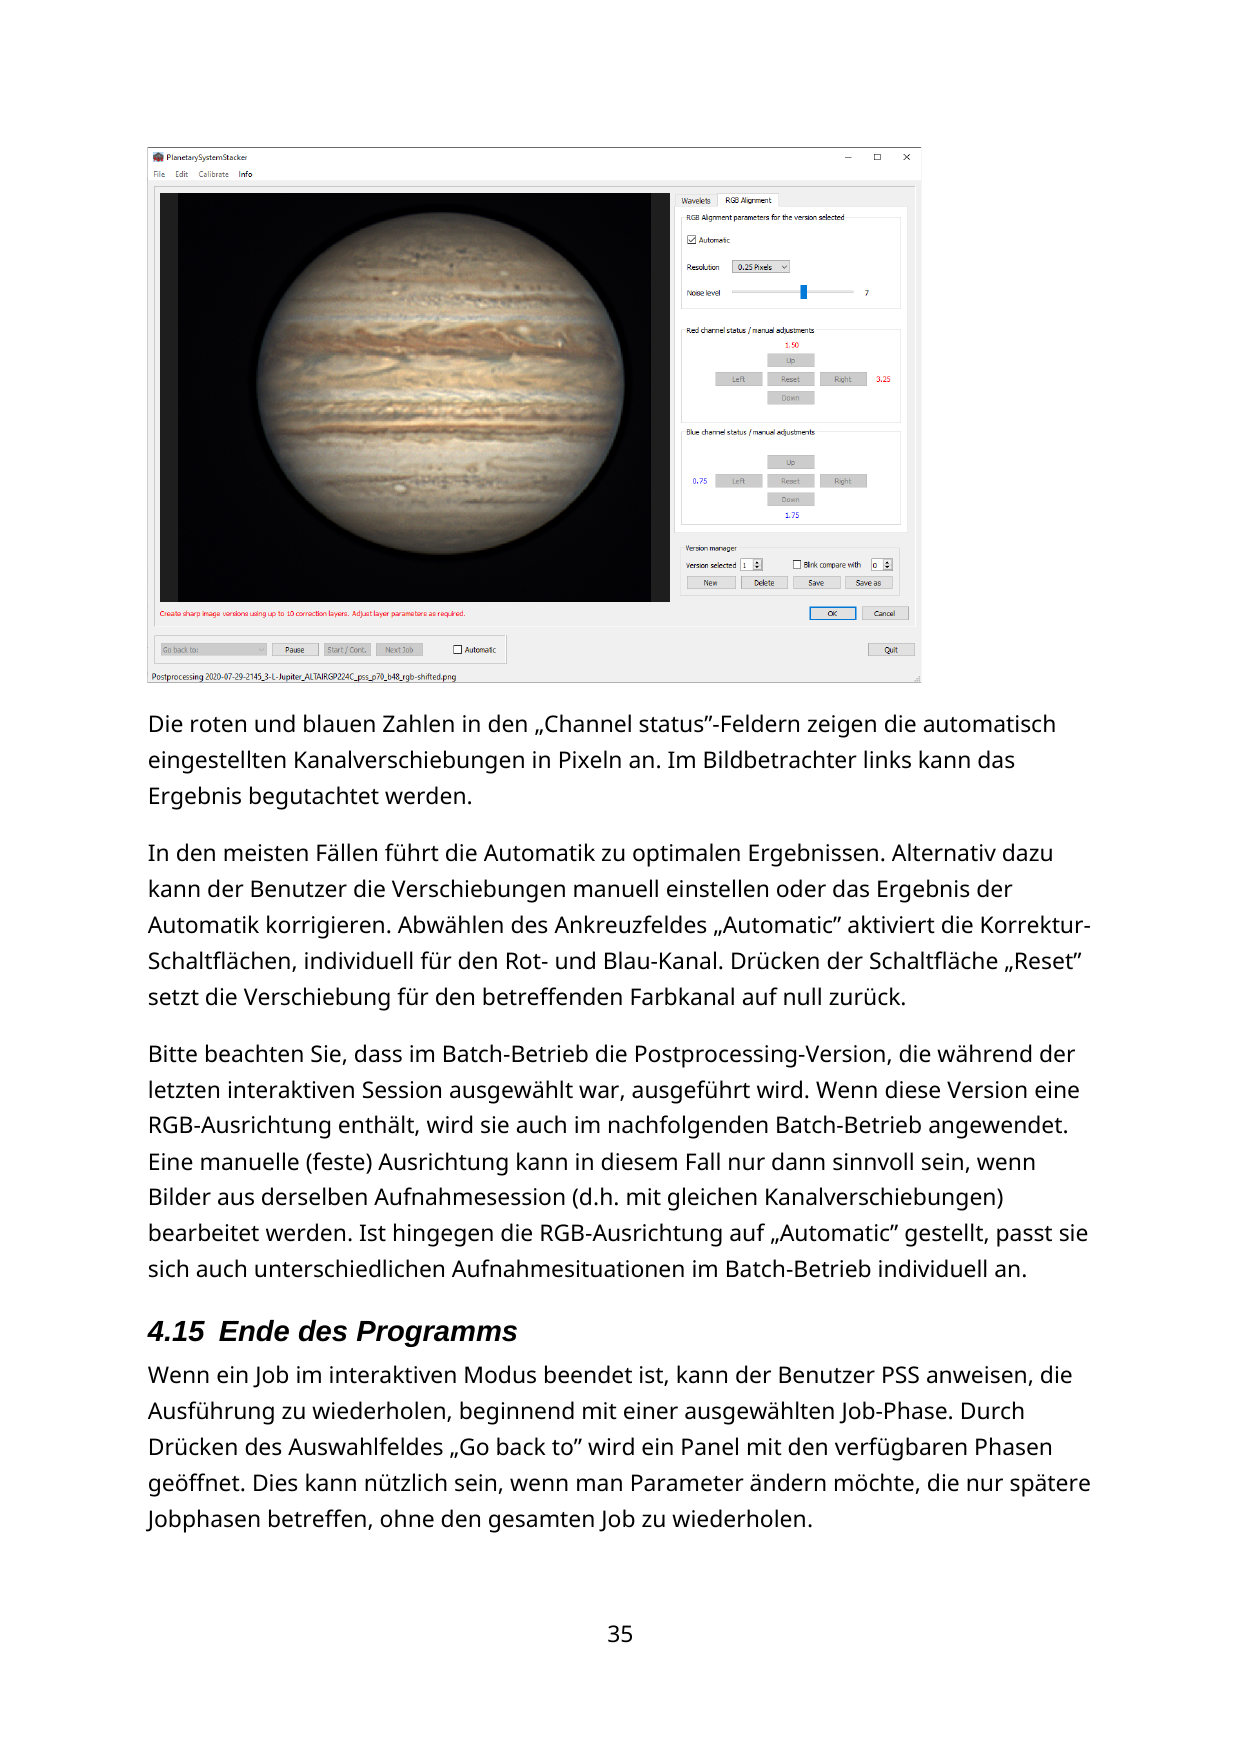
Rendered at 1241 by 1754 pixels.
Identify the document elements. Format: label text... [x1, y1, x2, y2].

text Bitte beachten Sie, dass im Batch-Betrieb die Postprocessing-Version, die während der letzten interaktiven Session ausgewählt war, ausgeführt wird. Wenn diese Version eine RGB-Ausrichtung enthält, wird sie auch im nachfolgenden Batch-Betrieb angewendet. Eine manuelle (feste) Ausrichtung kann in diesem Fall nur dann sinnvoll sein, wenn Bilder aus derselben Aufnahmesession (d.h. mit gleichen Kanalverschiebungen) bearbeitet werden. Ist hingegen die RGB-Ausrichtung auf „Automatic” gestellt, passt sie sich auch unterschiedlichen Aufnahmesituationen im Batch-Betrieb individuell an. [148, 1038, 1093, 1284]
picture [147, 147, 922, 683]
text In den meisten Fällen führt die Automatik zu optimalen Ergebnissen. Alternativ dazu kann der Benutzer die Verschiebungen manuell einstellen oder das Ergebnis der Automatik korrigieren. Abwählen des Ankreuzfeldes „Automatic” aktiviert die Korrektur-Schaltflächen, individuell für den Rot- und Blau-Kanal. Drücken der Schaltfläche „Reset” setzt die Verschiebung für den betreffenden Farbkanal auf null zurück. [148, 837, 1093, 1012]
text Die roten und blauen Zahlen in den „Channel status”-Feldern zeigen die automatisch eingestellten Kanalverschiebungen in Pixeln an. Im Bildbetrachter links kann das Ergebnis begutachtet werden. [148, 708, 1093, 812]
subtitle Ende des Programms [148, 1314, 1093, 1348]
text Wenn ein Job im interaktiven Modus beendet ist, kann der Benutzer PSS anweisen, die Ausführung zu wiederholen, beginnend mit einer ausgewählten Job-Phase. Durch Drücken des Auswahlfeldes „Go back to” wird ein Panel mit den verfügbaren Phasen geöffnet. Dies kann nützlich sein, wenn man Parameter ändern möchte, die nur spätere Jobphasen betreffen, ohne den gesamten Job zu wiederholen. [148, 1359, 1093, 1534]
